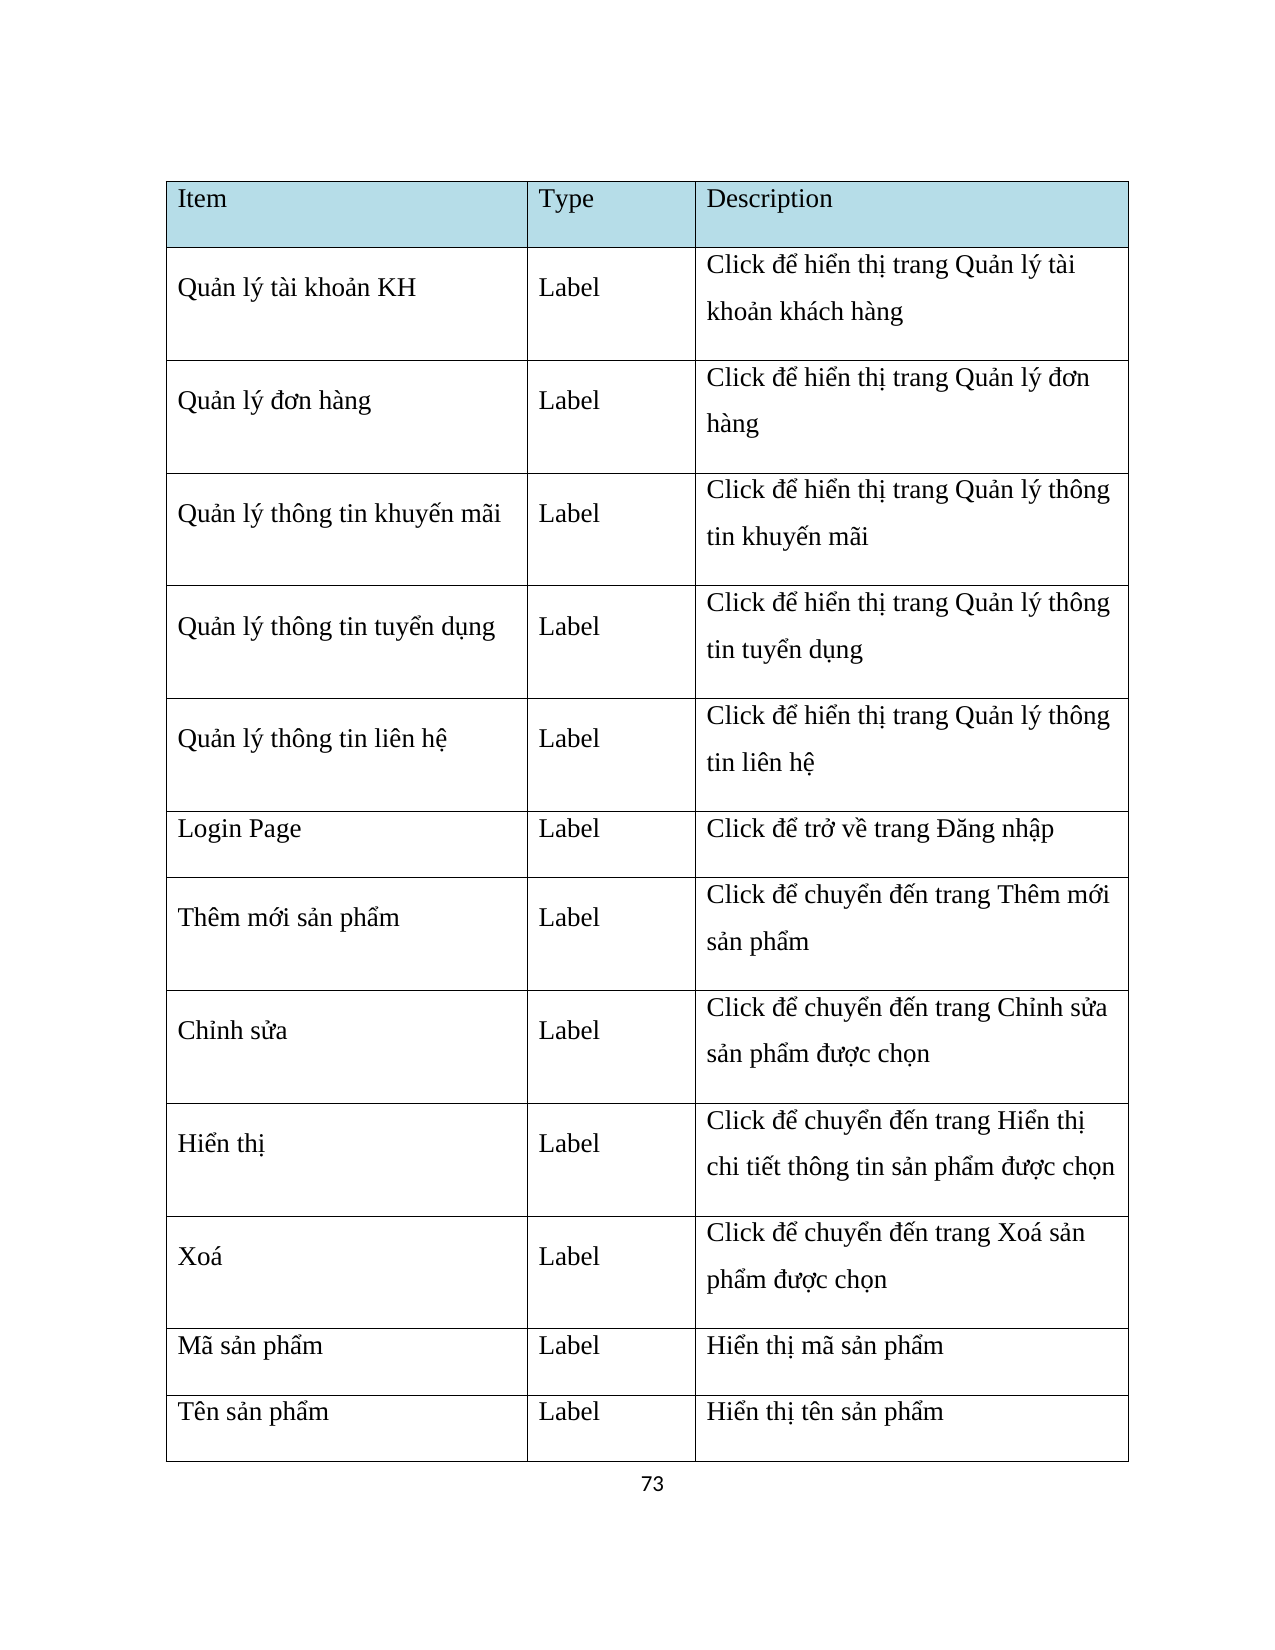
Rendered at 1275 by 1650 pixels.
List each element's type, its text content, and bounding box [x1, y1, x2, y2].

table_cell Quản lý thông tin khuyến mãi [167, 474, 527, 585]
table_cell Label [528, 474, 695, 585]
table_cell Label [528, 699, 695, 811]
table_cell Label [528, 586, 695, 698]
table_cell Chỉnh sửa [167, 991, 527, 1103]
table_cell Label [528, 812, 695, 877]
table_cell Click để chuyển đến trang Xoá sản phẩm được chọn [696, 1217, 1128, 1328]
table_cell Hiển thị [167, 1104, 527, 1216]
table_cell Label [528, 1329, 695, 1394]
table_cell Label [528, 248, 695, 360]
table_cell Label [528, 878, 695, 990]
table_cell Label [528, 361, 695, 472]
table_cell Hiển thị mã sản phẩm [696, 1329, 1128, 1394]
table_cell Login Page [167, 812, 527, 877]
table_header Type [528, 182, 695, 247]
table_cell Click để chuyển đến trang Chỉnh sửa sản phẩm được chọn [696, 991, 1128, 1103]
table_cell Thêm mới sản phẩm [167, 878, 527, 990]
table_cell Click để hiển thị trang Quản lý thông tin tuyển dụng [696, 586, 1128, 698]
table_cell Click để chuyển đến trang Hiển thị chi tiết thông tin sản phẩm được chọn [696, 1104, 1128, 1216]
table_cell Quản lý tài khoản KH [167, 248, 527, 360]
table_cell Click để trở về trang Đăng nhập [696, 812, 1128, 877]
table_header Item [167, 182, 527, 247]
table_cell Tên sản phẩm [167, 1396, 527, 1461]
table_header Description [696, 182, 1128, 247]
table_cell Label [528, 1217, 695, 1328]
table_cell Click để hiển thị trang Quản lý đơn hàng [696, 361, 1128, 472]
table_cell Label [528, 1396, 695, 1461]
table_cell Quản lý thông tin liên hệ [167, 699, 527, 811]
table_cell Click để hiển thị trang Quản lý thông tin liên hệ [696, 699, 1128, 811]
table_cell Mã sản phẩm [167, 1329, 527, 1394]
table_cell Quản lý thông tin tuyển dụng [167, 586, 527, 698]
table_cell Click để hiển thị trang Quản lý thông tin khuyến mãi [696, 474, 1128, 585]
table_cell Hiển thị tên sản phẩm [696, 1396, 1128, 1461]
table_cell Click để hiển thị trang Quản lý tài khoản khách hàng [696, 248, 1128, 360]
table_cell Click để chuyển đến trang Thêm mới sản phẩm [696, 878, 1128, 990]
table_cell Xoá [167, 1217, 527, 1328]
table_cell Label [528, 1104, 695, 1216]
table_cell Label [528, 991, 695, 1103]
table_cell Quản lý đơn hàng [167, 361, 527, 472]
